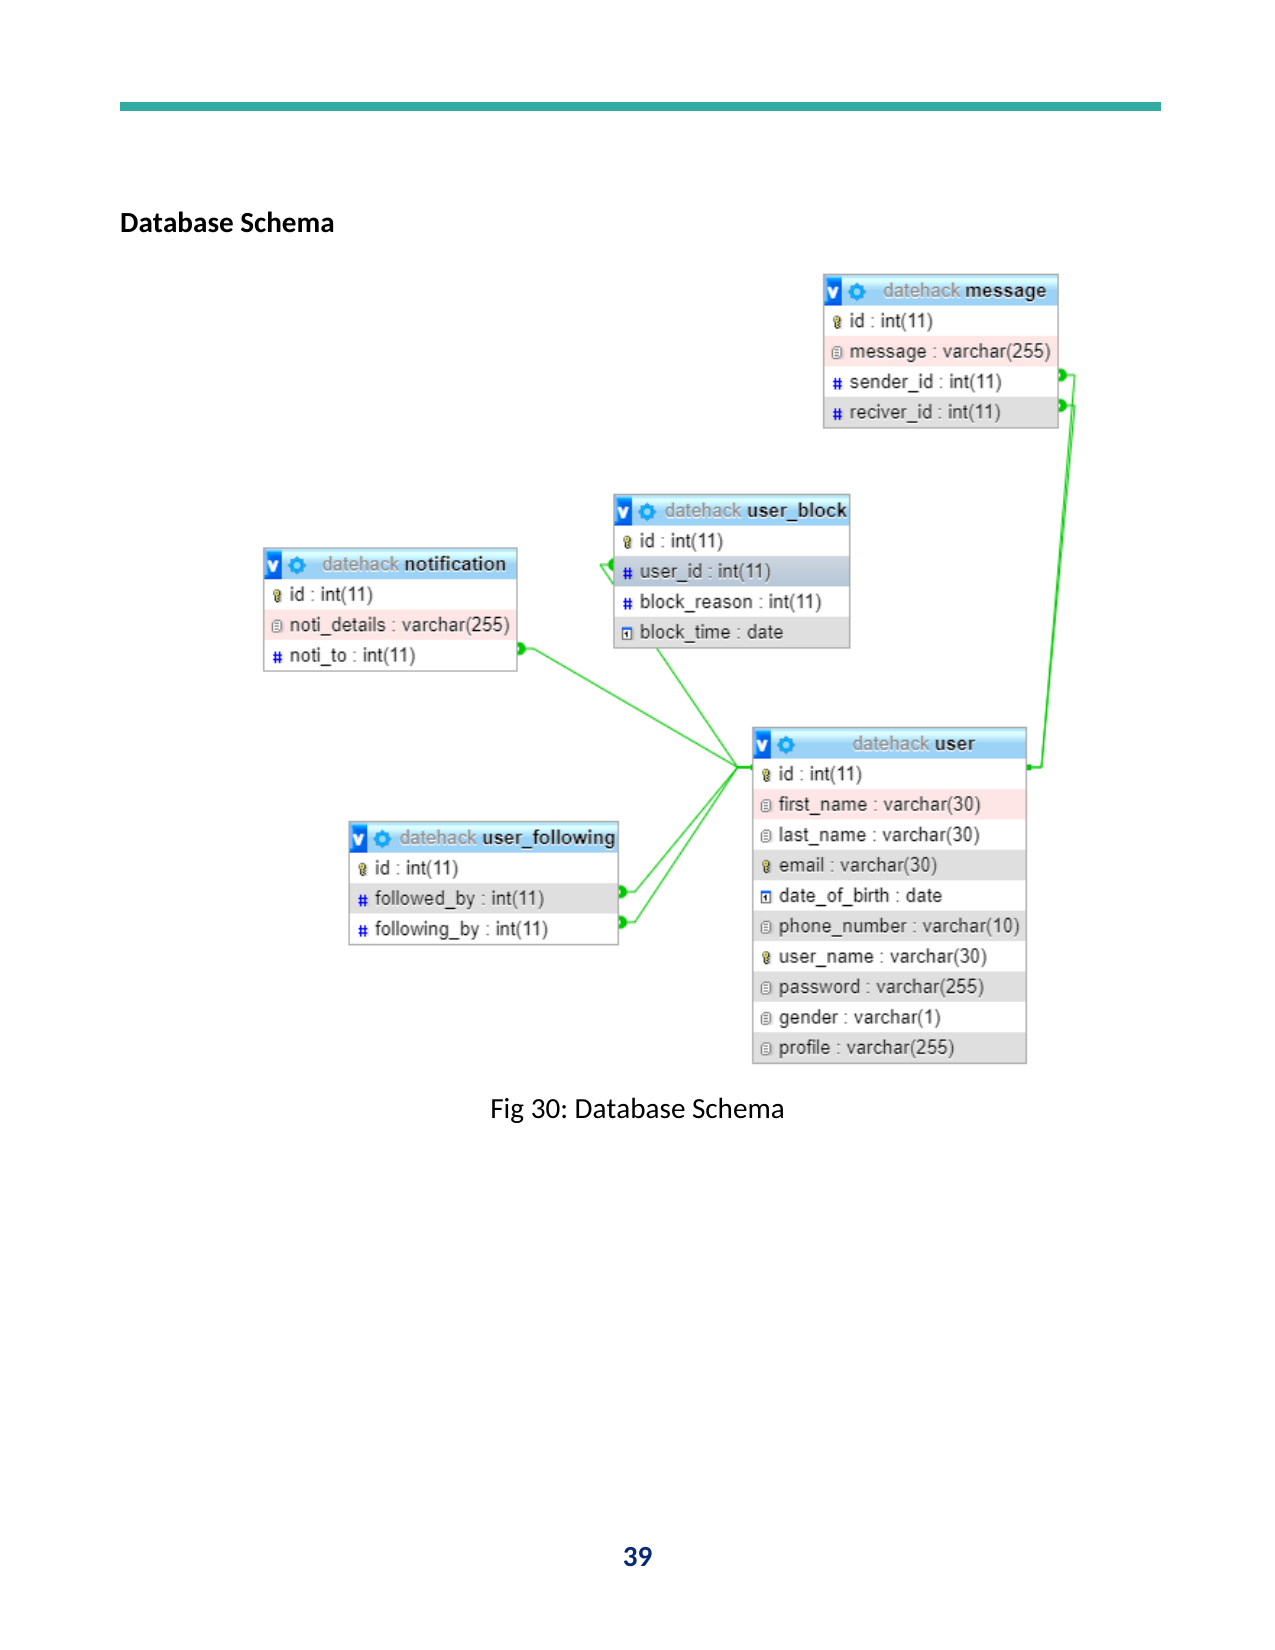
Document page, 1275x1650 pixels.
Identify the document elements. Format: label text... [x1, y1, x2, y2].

text Database Schema [120, 204, 1155, 240]
picture [120, 245, 1155, 1086]
text Fig 30: Database Schema [120, 1090, 1155, 1126]
